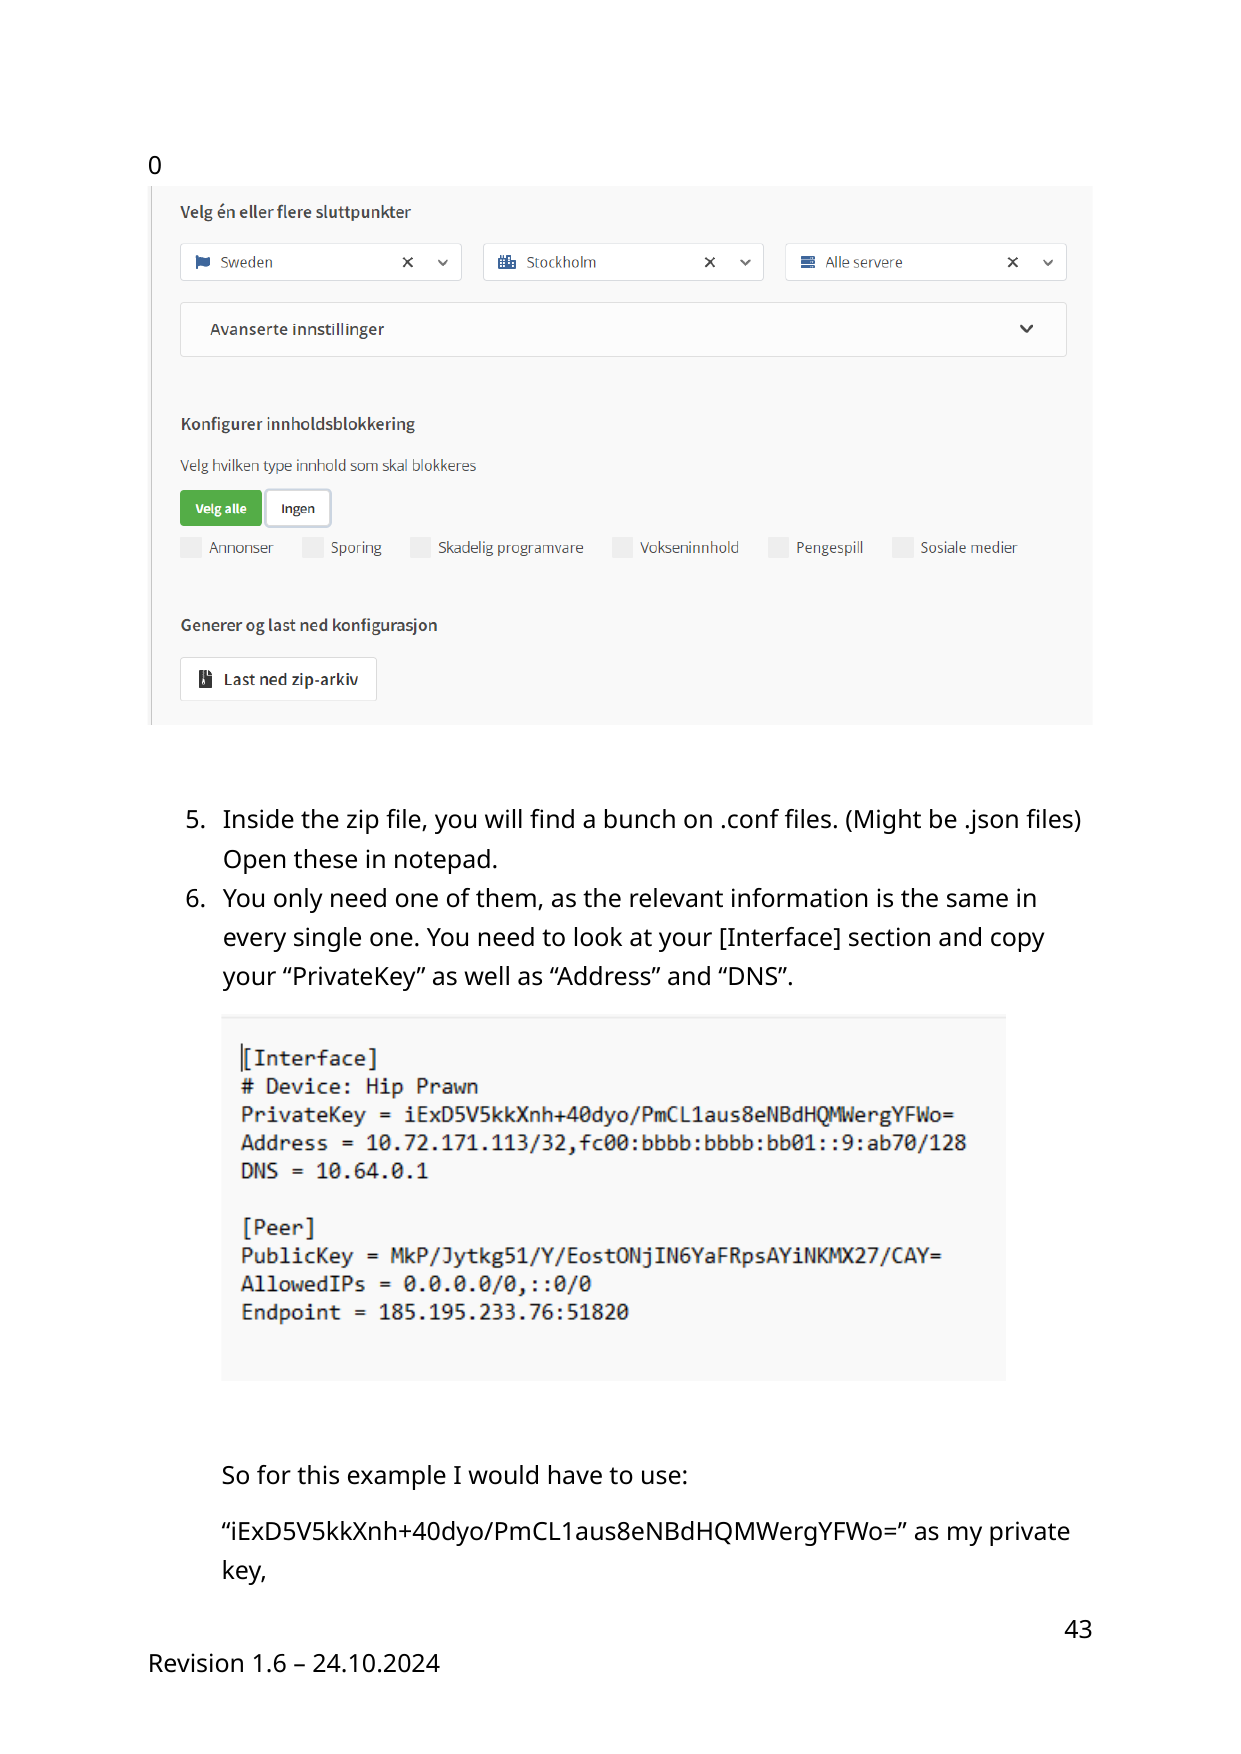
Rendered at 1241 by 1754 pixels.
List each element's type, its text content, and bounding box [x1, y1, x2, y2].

text “iExD5V5kkXnh+40dyo/PmCL1aus8eNBdHQMWergYFWo=” as my private key, [221, 1514, 1093, 1587]
picture [221, 1014, 1006, 1381]
list Inside the zip file, you will find a bunch on .conf files. (Might be .json files) Open these in notepad. [185, 802, 1093, 875]
text So for this example I would have to use: [221, 1458, 1093, 1492]
picture [147, 186, 1093, 725]
list You only need one of them, as the relevant information is the same in every single one. You need to look at your [Interface] section and copy your “PrivateKey” as well as “Address” and “DNS”. [185, 881, 1093, 993]
text 0 [148, 148, 1093, 186]
